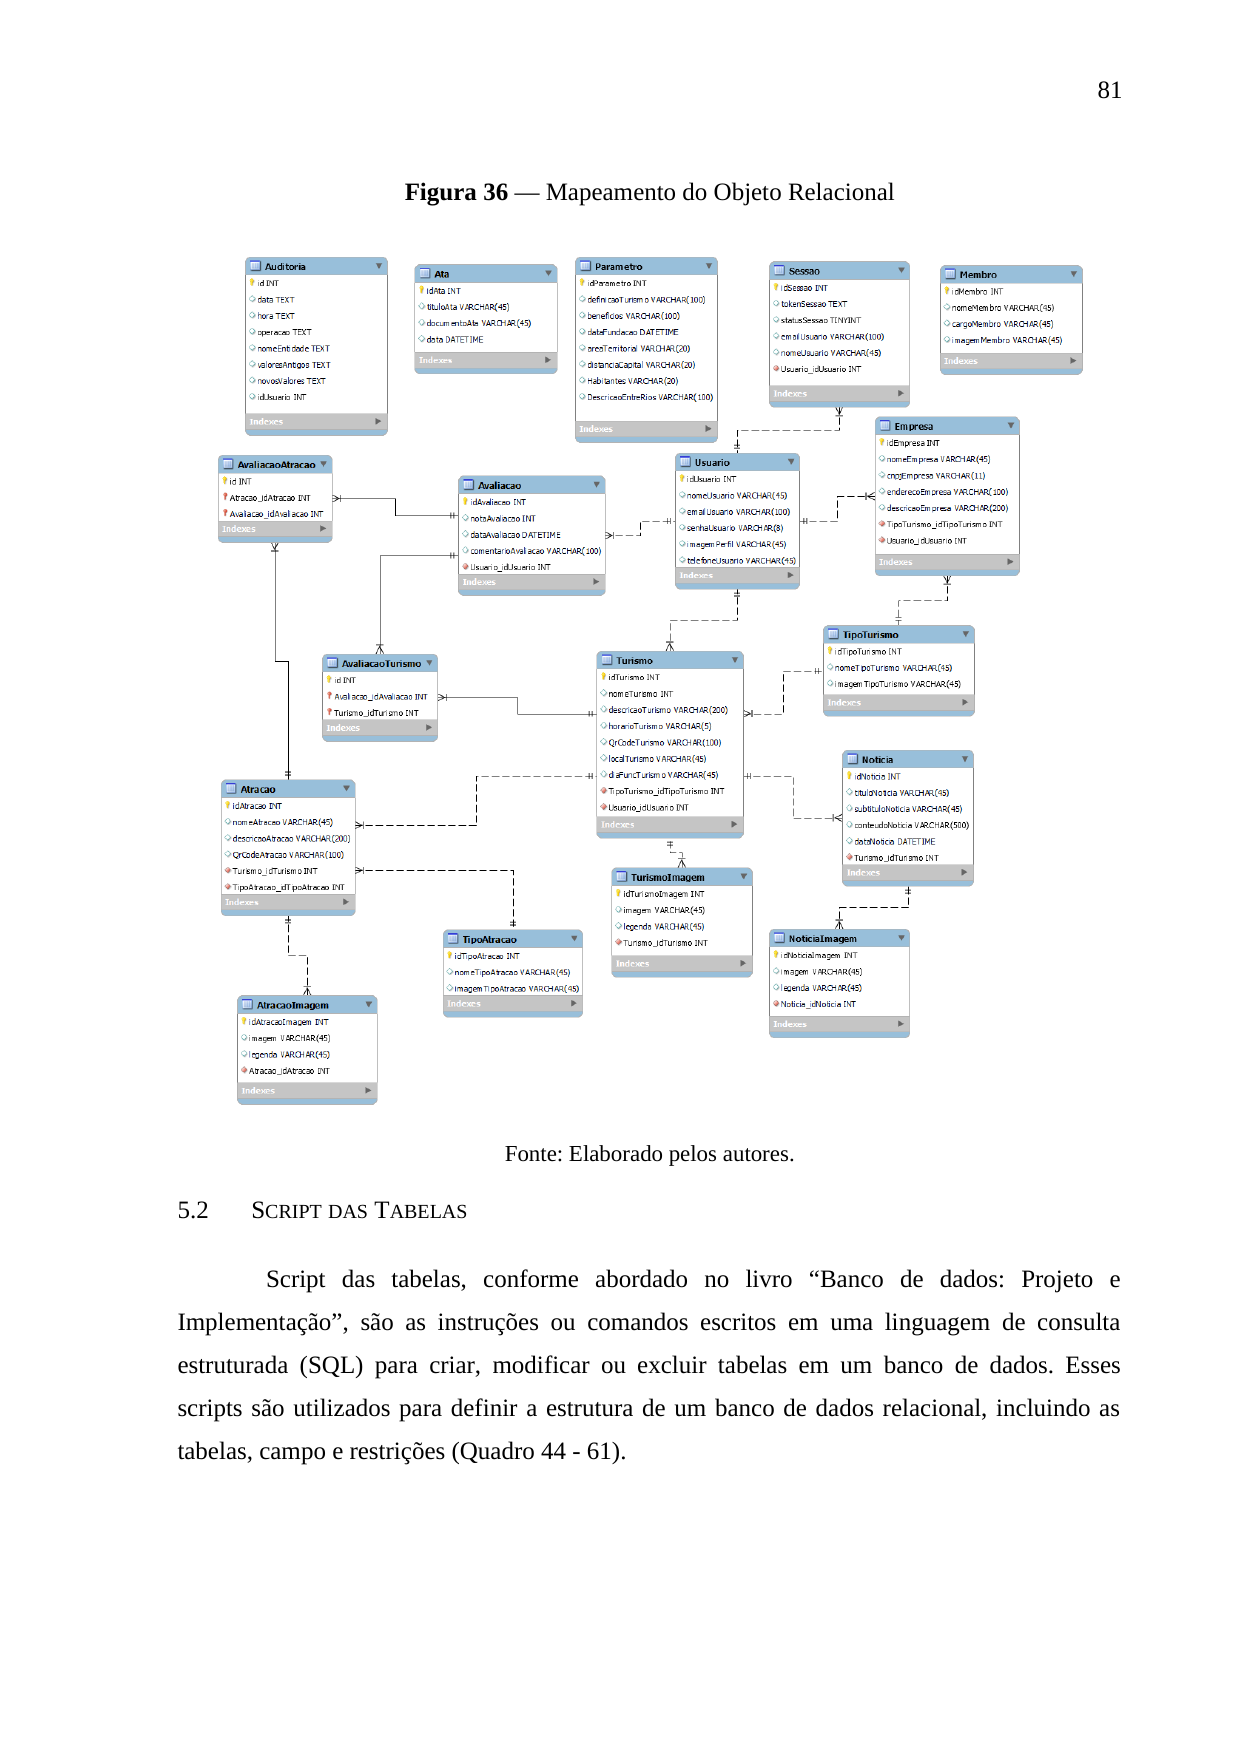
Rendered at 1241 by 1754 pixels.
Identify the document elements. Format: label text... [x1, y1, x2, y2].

picture [210, 249, 1089, 1111]
text Script das tabelas, conforme abordado no livro “Banco de dados: Projeto e Implementação”, são as instruções ou comandos escritos em uma linguagem de consulta estruturada (SQL) para criar, modificar ou excluir tabelas em um banco de dados. Esses scripts são utilizados para definir a estrutura de um banco de dados relacional, incluindo as tabelas, campo e restrições (Quadro 44 - 61). [177, 1264, 1122, 1465]
text Fonte: Elaborado pelos autores. [177, 1140, 1122, 1166]
subtitle Script das Tabelas [103, 1196, 1122, 1224]
